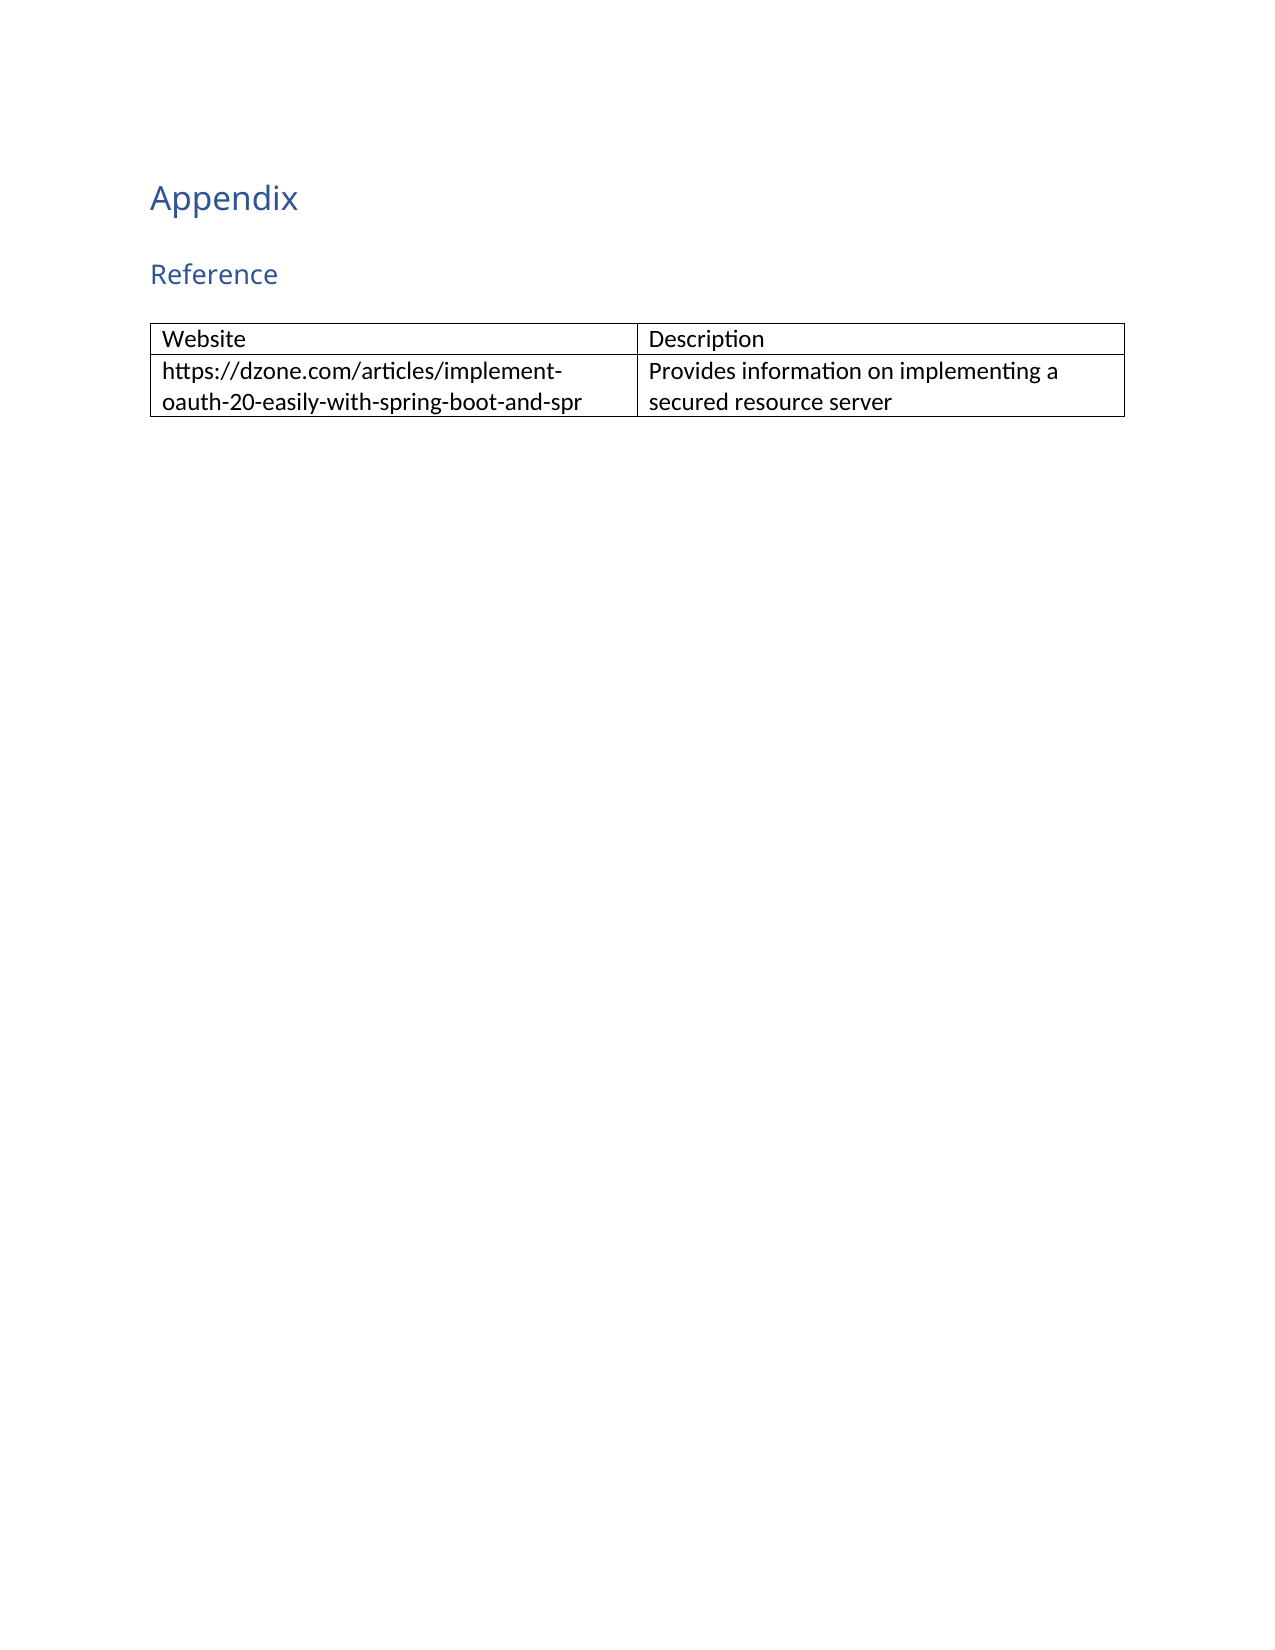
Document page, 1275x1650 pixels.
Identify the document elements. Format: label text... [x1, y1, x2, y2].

subtitle Appendix [150, 175, 1125, 220]
table_header Description [638, 324, 1124, 354]
table_cell https://dzone.com/articles/implement-oauth-20-easily-with-spring-boot-and-spr [151, 355, 637, 416]
table_cell Provides information on implementing a secured resource server [638, 355, 1124, 416]
subtitle Reference [150, 255, 1125, 292]
table_header Website [151, 324, 637, 354]
